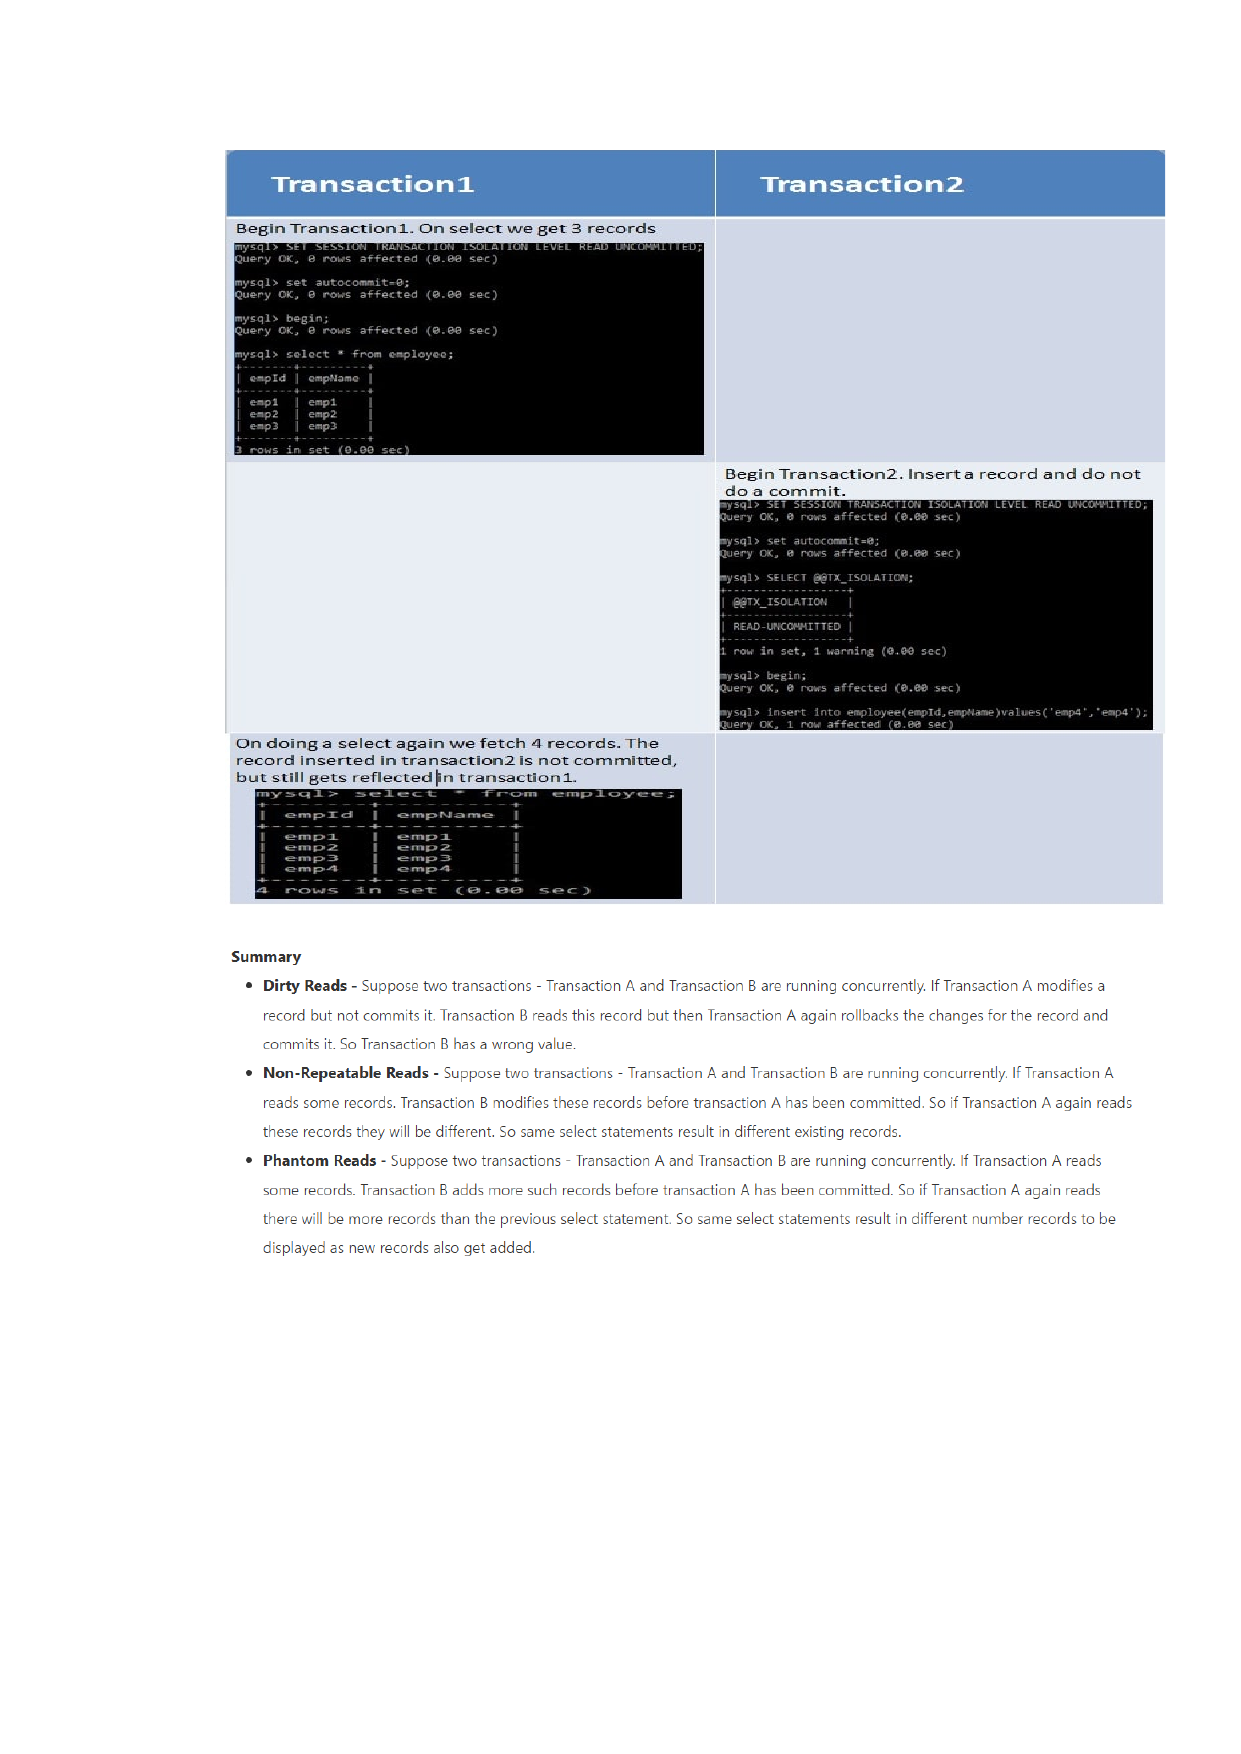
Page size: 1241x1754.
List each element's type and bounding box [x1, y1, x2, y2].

picture [225, 937, 1166, 1256]
picture [225, 150, 1166, 905]
